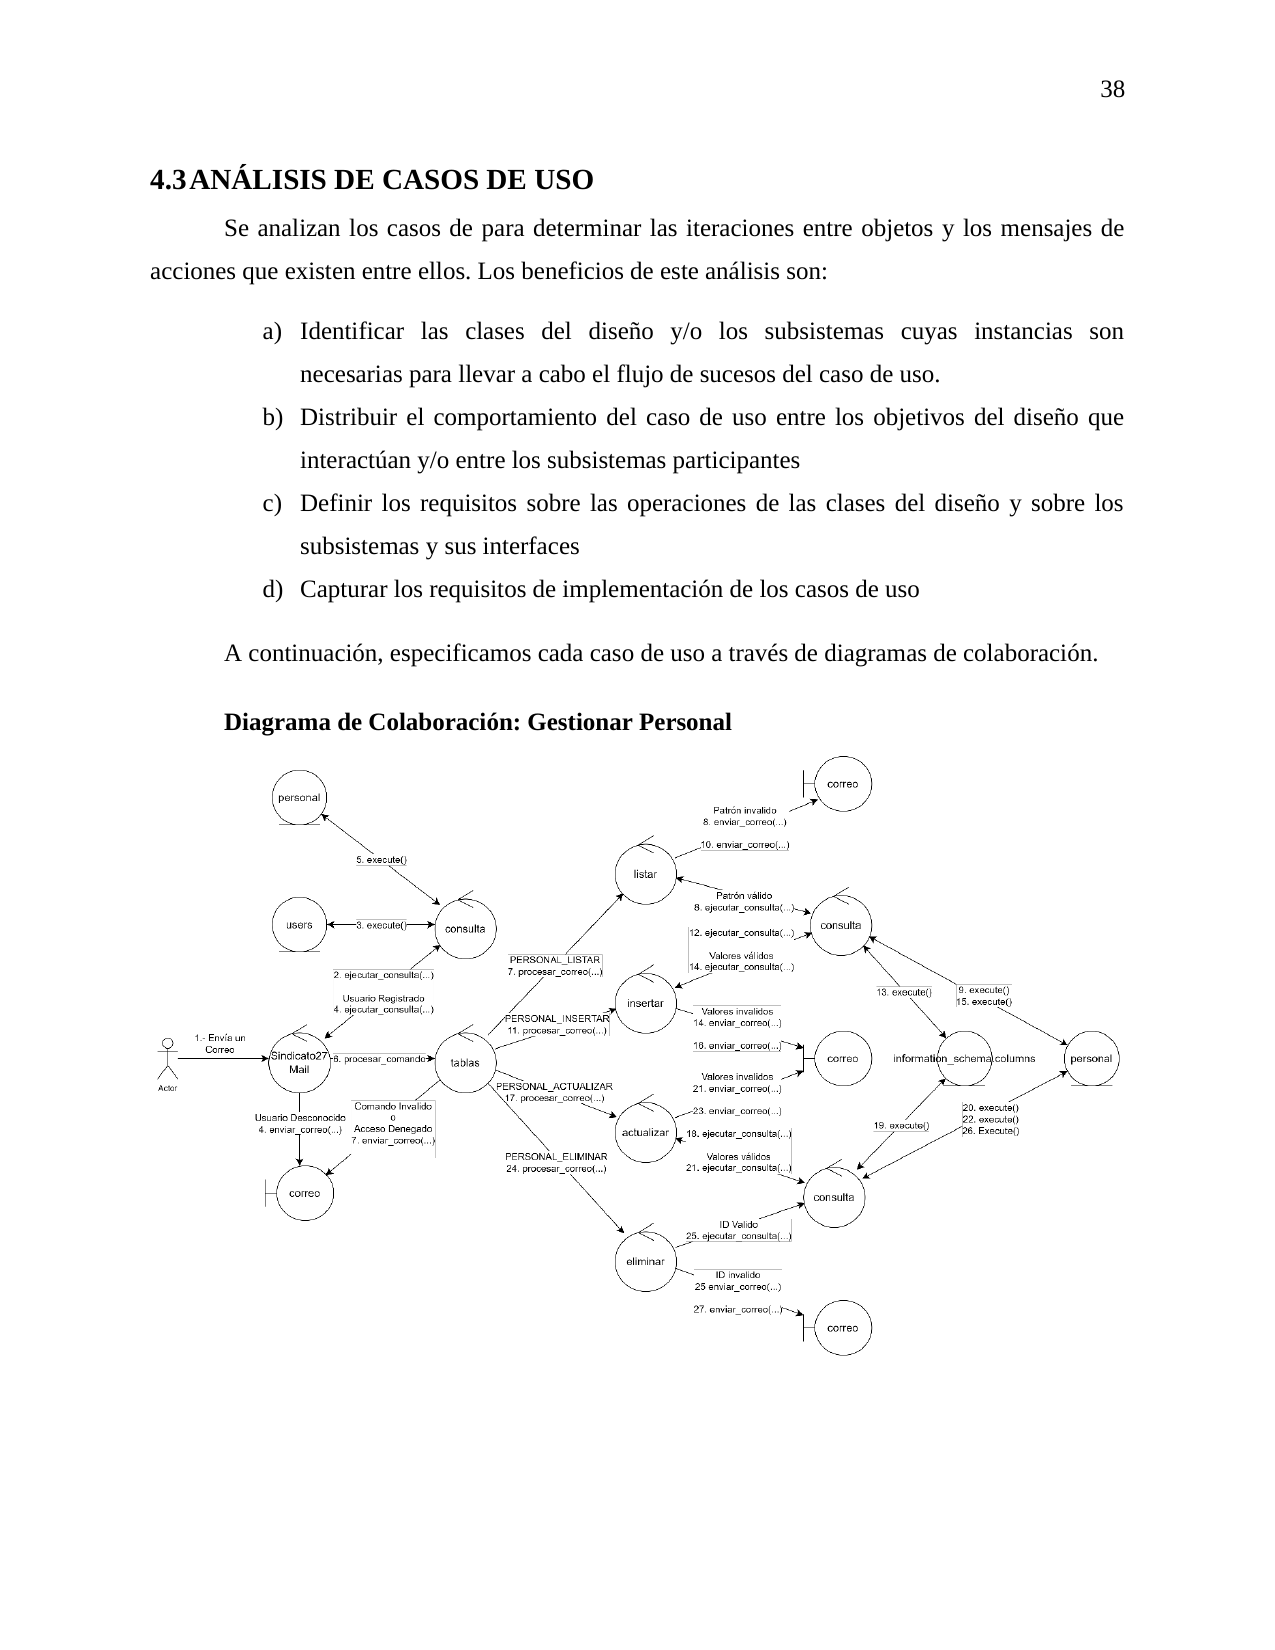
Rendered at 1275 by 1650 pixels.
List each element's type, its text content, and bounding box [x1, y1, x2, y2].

subtitle ANÁLISIS DE CASOS DE USO [150, 162, 1125, 196]
list Definir los requisitos sobre las operaciones de las clases del diseño y sobre los subsistemas y sus interfaces [262, 488, 1125, 560]
subtitle Diagrama de Colaboración: Gestionar Personal [150, 707, 1125, 735]
list Distribuir el comportamiento del caso de uso entre los objetivos del diseño que interactúan y/o entre los subsistemas participantes [262, 402, 1125, 474]
list Capturar los requisitos de implementación de los casos de uso [262, 574, 1125, 603]
list Identificar las clases del diseño y/o los subsistemas cuyas instancias son necesarias para llevar a cabo el flujo de sucesos del caso de uso. [262, 316, 1125, 388]
text A continuación, especificamos cada caso de uso a través de diagramas de colaboración. [150, 638, 1125, 667]
text Se analizan los casos de para determinar las iteraciones entre objetos y los mensajes de acciones que existen entre ellos. Los beneficios de este análisis son: [150, 213, 1125, 285]
picture [150, 749, 1125, 1362]
